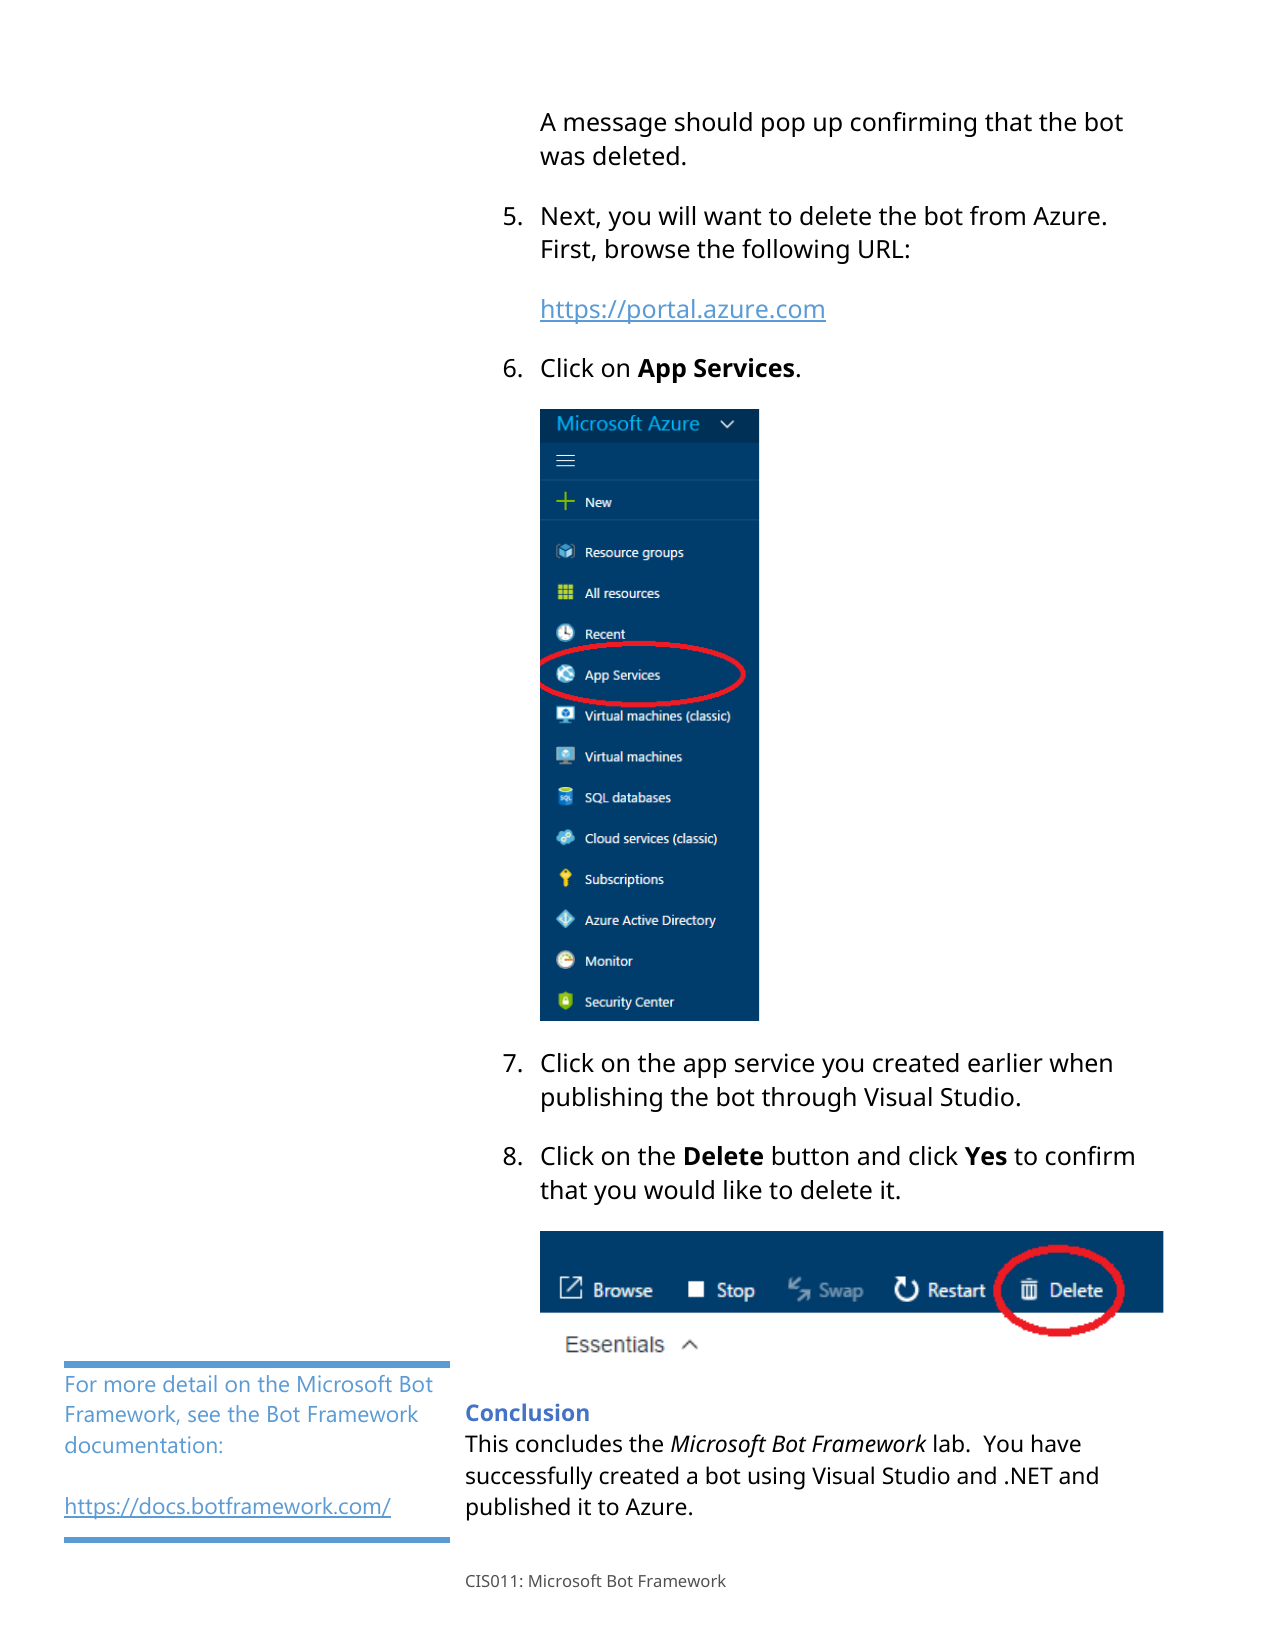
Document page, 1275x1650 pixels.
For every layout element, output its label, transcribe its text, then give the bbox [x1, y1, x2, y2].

picture [540, 409, 760, 1021]
list Next, you will want to delete the bot from Azure. First, browse the following URL: [502, 198, 1170, 266]
list https://portal.azure.com [540, 291, 1170, 325]
picture [540, 1231, 1164, 1373]
subtitle Conclusion [465, 1397, 1170, 1428]
list Click on the app service you created earlier when publishing the bot through Visual Studio. [502, 1045, 1170, 1113]
list A message should pop up confirming that the bot was deleted. [540, 105, 1170, 173]
list Click on App Services. [502, 350, 1170, 384]
text This concludes the Microsoft Bot Framework lab. You have successfully created a bot using Visual Studio and .NET and published it to Azure. [465, 1428, 1170, 1522]
list Click on the Delete button and click Yes to confirm that you would like to delete it. [502, 1138, 1170, 1207]
